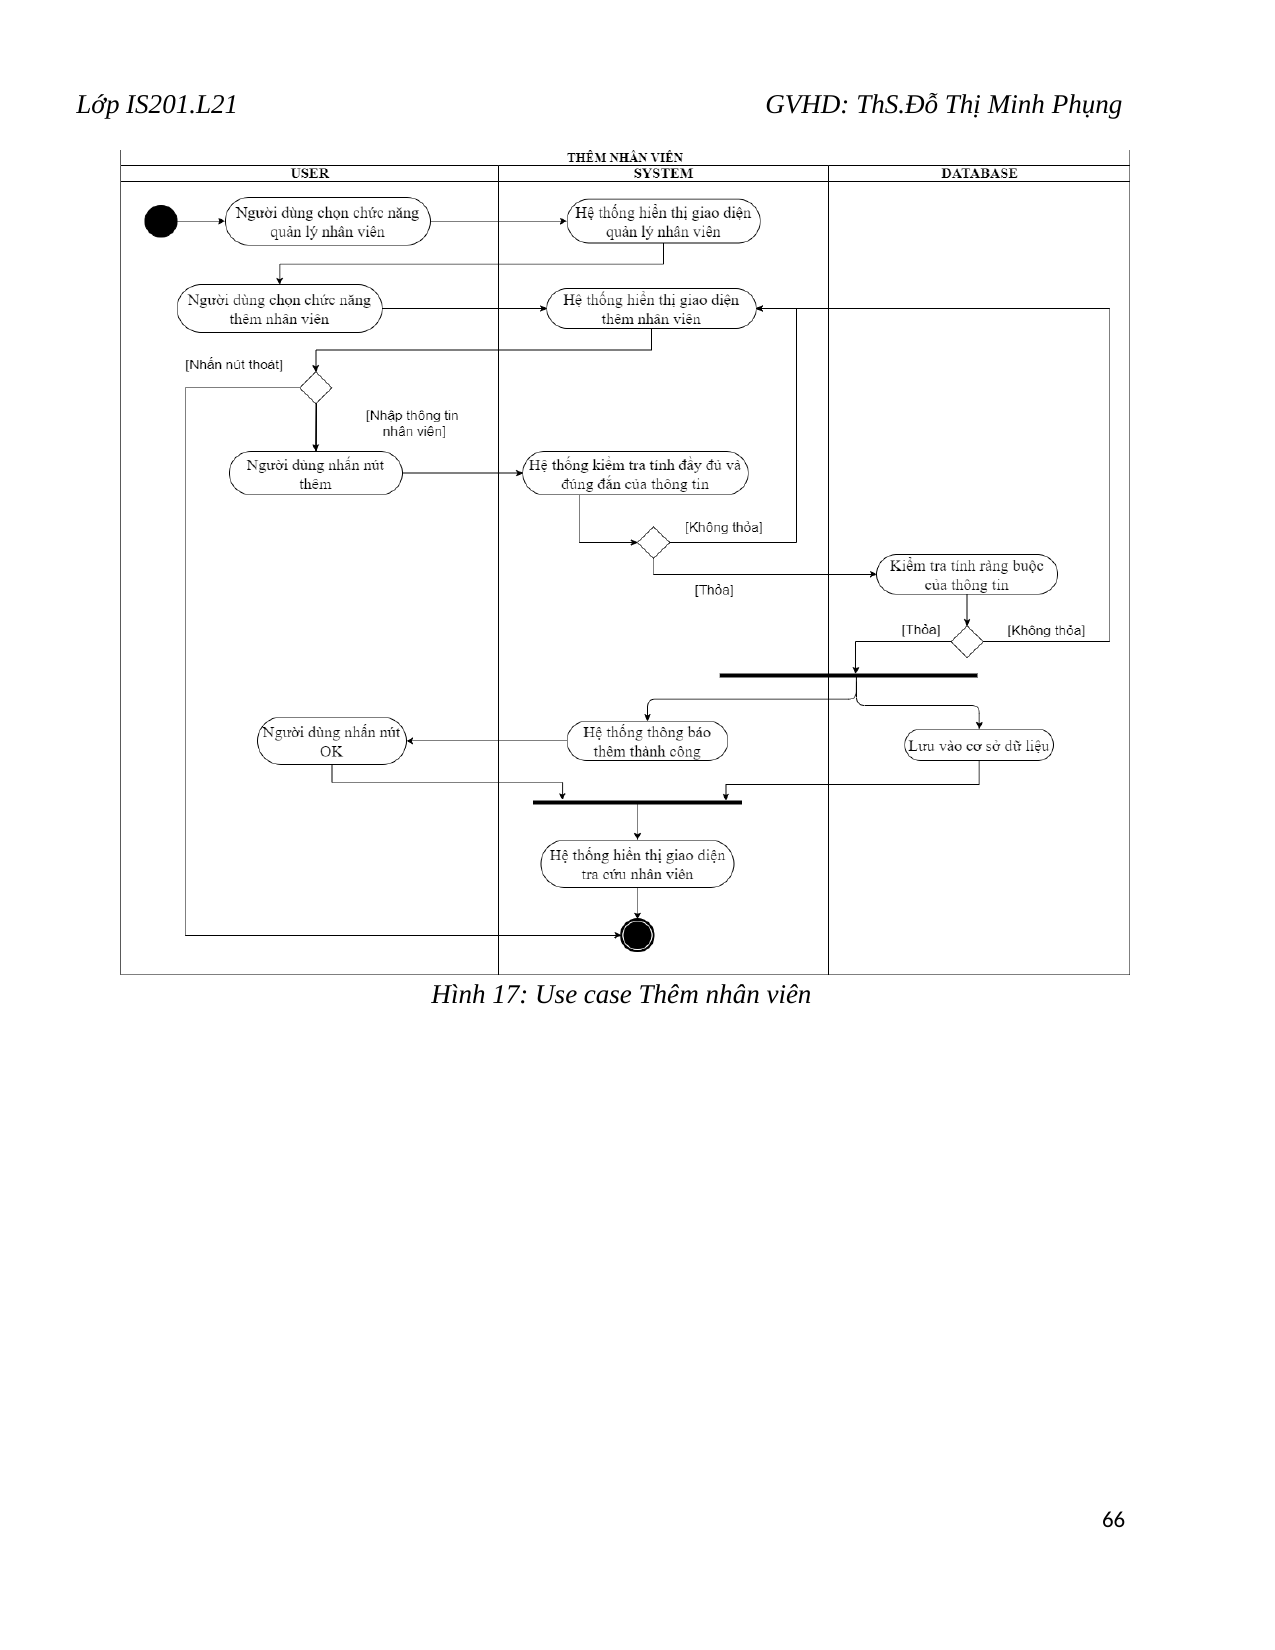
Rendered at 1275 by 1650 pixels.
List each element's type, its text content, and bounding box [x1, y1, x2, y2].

text Hình 17: Use case Thêm nhân viên [106, 978, 1125, 1009]
picture [120, 150, 1130, 975]
